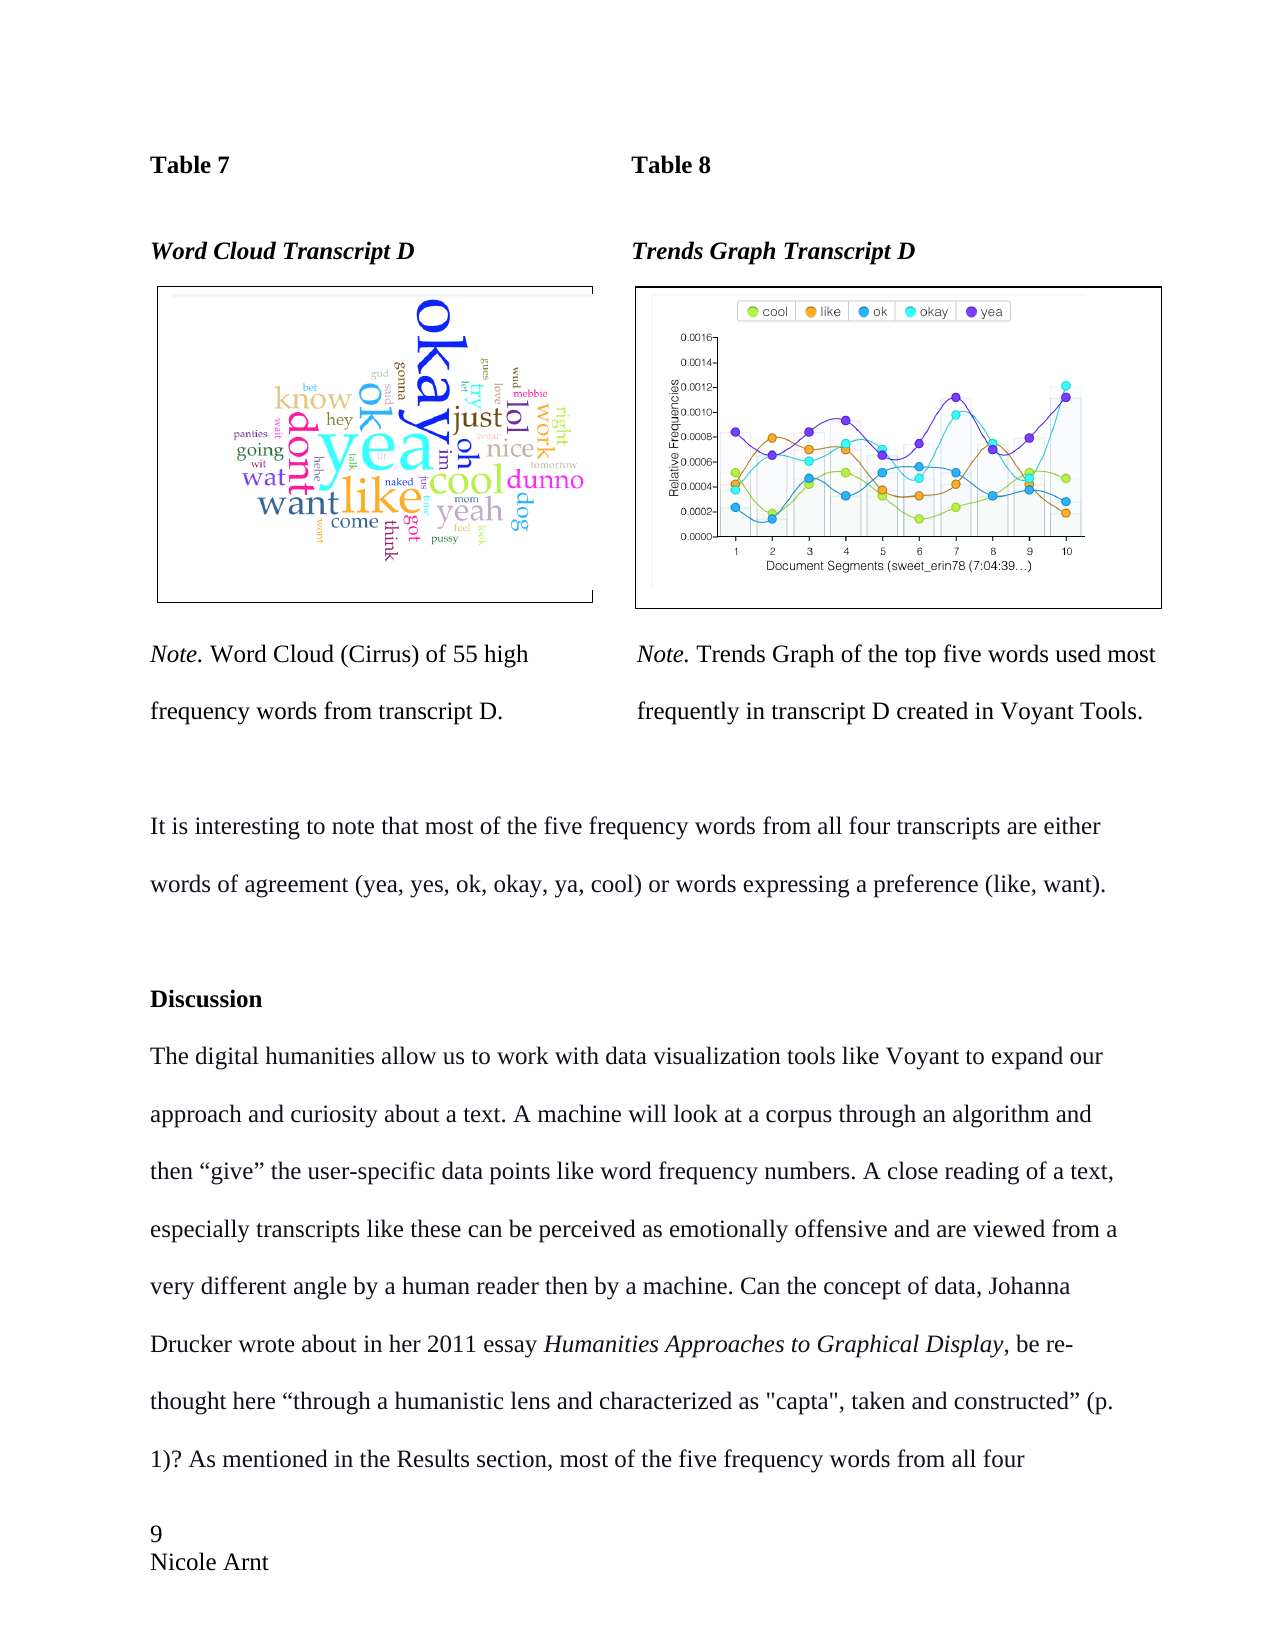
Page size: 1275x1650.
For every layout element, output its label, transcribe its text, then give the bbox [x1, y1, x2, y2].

text Note. Word Cloud (Cirrus) of 55 high [150, 639, 1125, 667]
picture [172, 294, 593, 590]
text It is interesting to note that most of the five frequency words from all four transcripts are either words of agreement (yea, yes, ok, okay, ya, cool) or words expressing a preference (like, want). [150, 811, 1125, 897]
text Word Cloud Transcript D Trends Graph Transcript D [150, 236, 1125, 265]
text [150, 1041, 1125, 1472]
text frequency words from transcript D. [150, 696, 1125, 725]
picture [651, 294, 1087, 587]
text Table 7 Table 8 [150, 150, 1125, 179]
text Discussion [150, 984, 1125, 1012]
